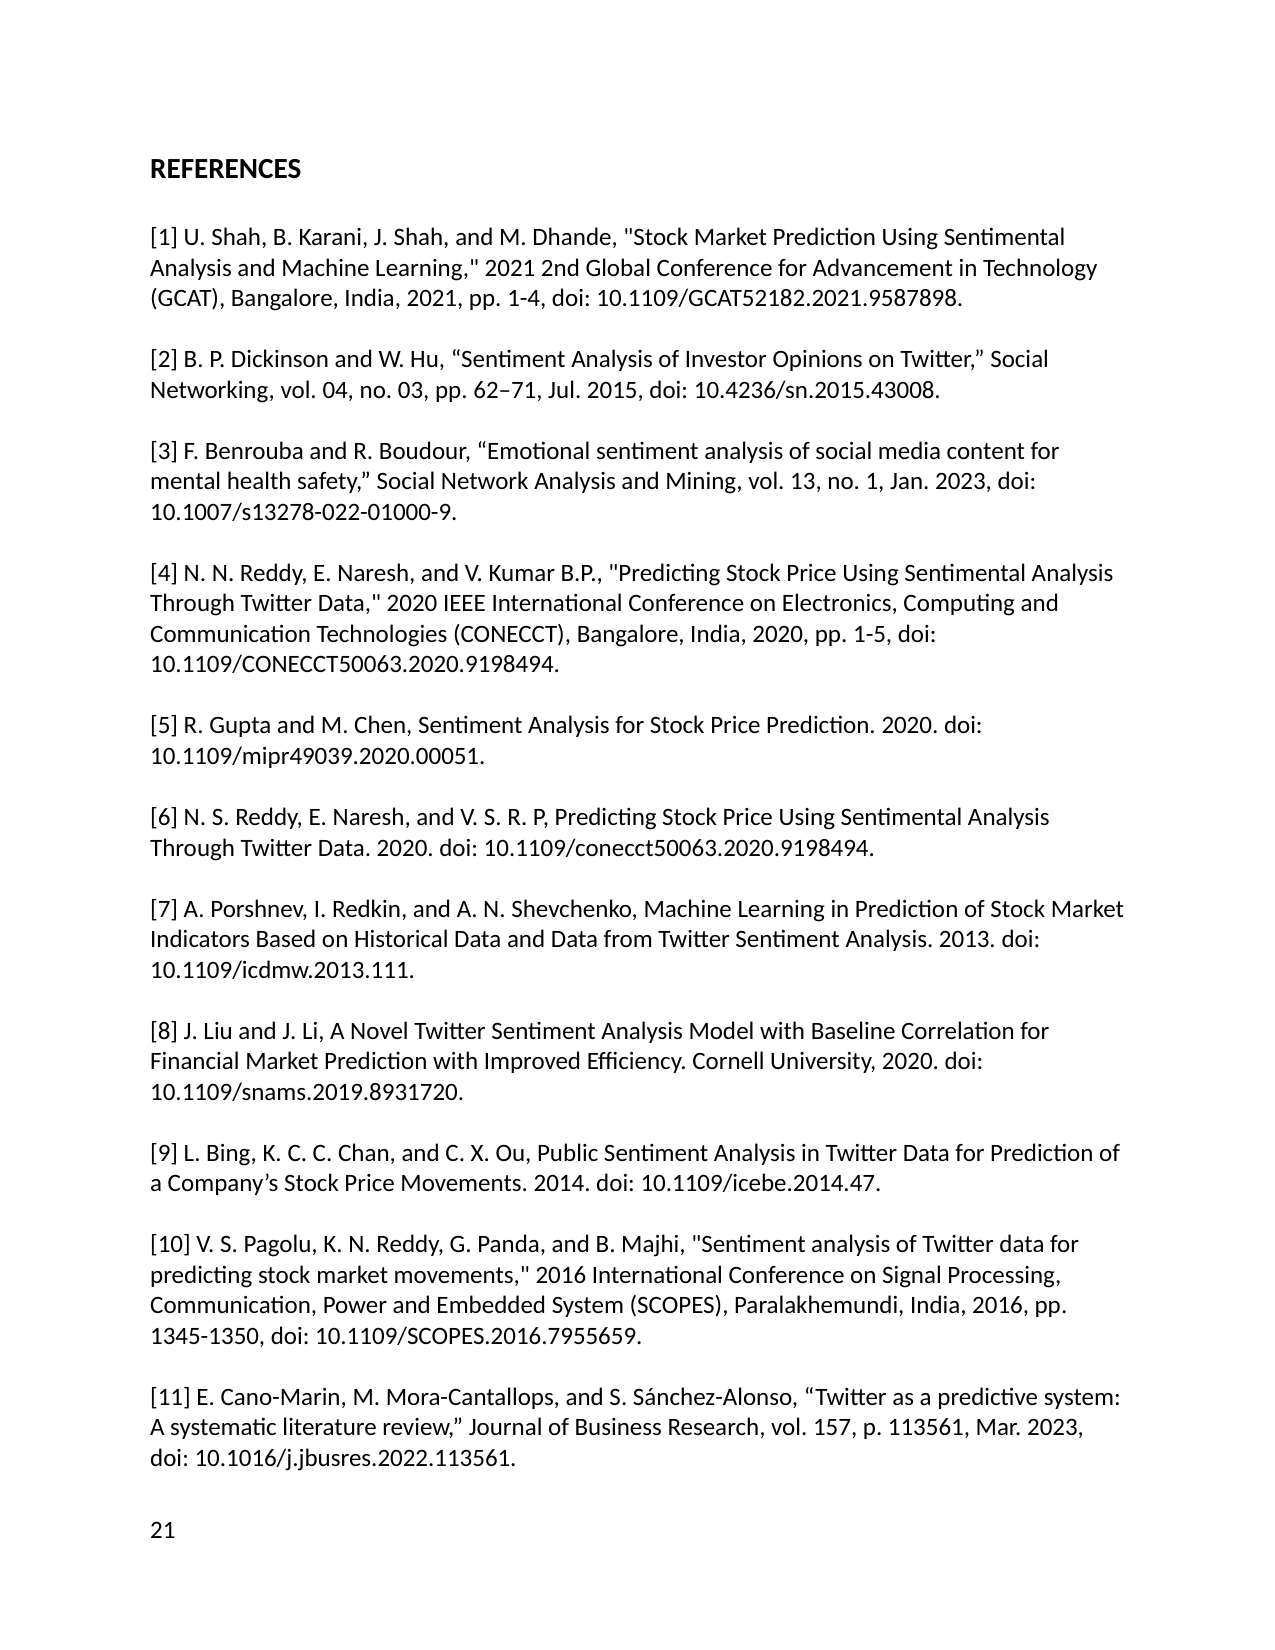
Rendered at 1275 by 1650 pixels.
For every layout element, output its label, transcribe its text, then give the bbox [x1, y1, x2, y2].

text [7] A. Porshnev, I. Redkin, and A. N. Shevchenko, Machine Learning in Prediction of Stock Market Indicators Based on Historical Data and Data from Twitter Sentiment Analysis. 2013. doi: 10.1109/icdmw.2013.111. [150, 893, 1125, 984]
text [8] J. Liu and J. Li, A Novel Twitter Sentiment Analysis Model with Baseline Correlation for Financial Market Prediction with Improved Efficiency. Cornell University, 2020. doi: 10.1109/snams.2019.8931720. [150, 1015, 1125, 1106]
text [5] R. Gupta and M. Chen, Sentiment Analysis for Stock Price Prediction. 2020. doi: 10.1109/mipr49039.2020.00051. [150, 709, 1125, 771]
text [10] V. S. Pagolu, K. N. Reddy, G. Panda, and B. Majhi, "Sentiment analysis of Twitter data for predicting stock market movements," 2016 International Conference on Signal Processing, Communication, Power and Embedded System (SCOPES), Paralakhemundi, India, 2016, pp. 1345-1350, doi: 10.1109/SCOPES.2016.7955659. [150, 1228, 1125, 1351]
text [1] U. Shah, B. Karani, J. Shah, and M. Dhande, "Stock Market Prediction Using Sentimental Analysis and Machine Learning," 2021 2nd Global Conference for Advancement in Technology (GCAT), Bangalore, India, 2021, pp. 1-4, doi: 10.1109/GCAT52182.2021.9587898. [150, 221, 1125, 313]
text [4] N. N. Reddy, E. Naresh, and V. Kumar B.P., "Predicting Stock Price Using Sentimental Analysis Through Twitter Data," 2020 IEEE International Conference on Electronics, Computing and Communication Technologies (CONECCT), Bangalore, India, 2020, pp. 1-5, doi: 10.1109/CONECCT50063.2020.9198494. [150, 557, 1125, 679]
text [6] N. S. Reddy, E. Naresh, and V. S. R. P, Predicting Stock Price Using Sentimental Analysis Through Twitter Data. 2020. doi: 10.1109/conecct50063.2020.9198494. [150, 801, 1125, 862]
text REFERENCES [150, 150, 1125, 186]
text [11] E. Cano-Marin, M. Mora-Cantallops, and S. Sánchez-Alonso, “Twitter as a predictive system: A systematic literature review,” Journal of Business Research, vol. 157, p. 113561, Mar. 2023, doi: 10.1016/j.jbusres.2022.113561. [150, 1381, 1125, 1473]
text [2] B. P. Dickinson and W. Hu, “Sentiment Analysis of Investor Opinions on Twitter,” Social Networking, vol. 04, no. 03, pp. 62–71, Jul. 2015, doi: 10.4236/sn.2015.43008. [150, 343, 1125, 404]
text [3] F. Benrouba and R. Boudour, “Emotional sentiment analysis of social media content for mental health safety,” Social Network Analysis and Mining, vol. 13, no. 1, Jan. 2023, doi: 10.1007/s13278-022-01000-9. [150, 435, 1125, 526]
text [9] L. Bing, K. C. C. Chan, and C. X. Ou, Public Sentiment Analysis in Twitter Data for Prediction of a Company’s Stock Price Movements. 2014. doi: 10.1109/icebe.2014.47. [150, 1137, 1125, 1198]
